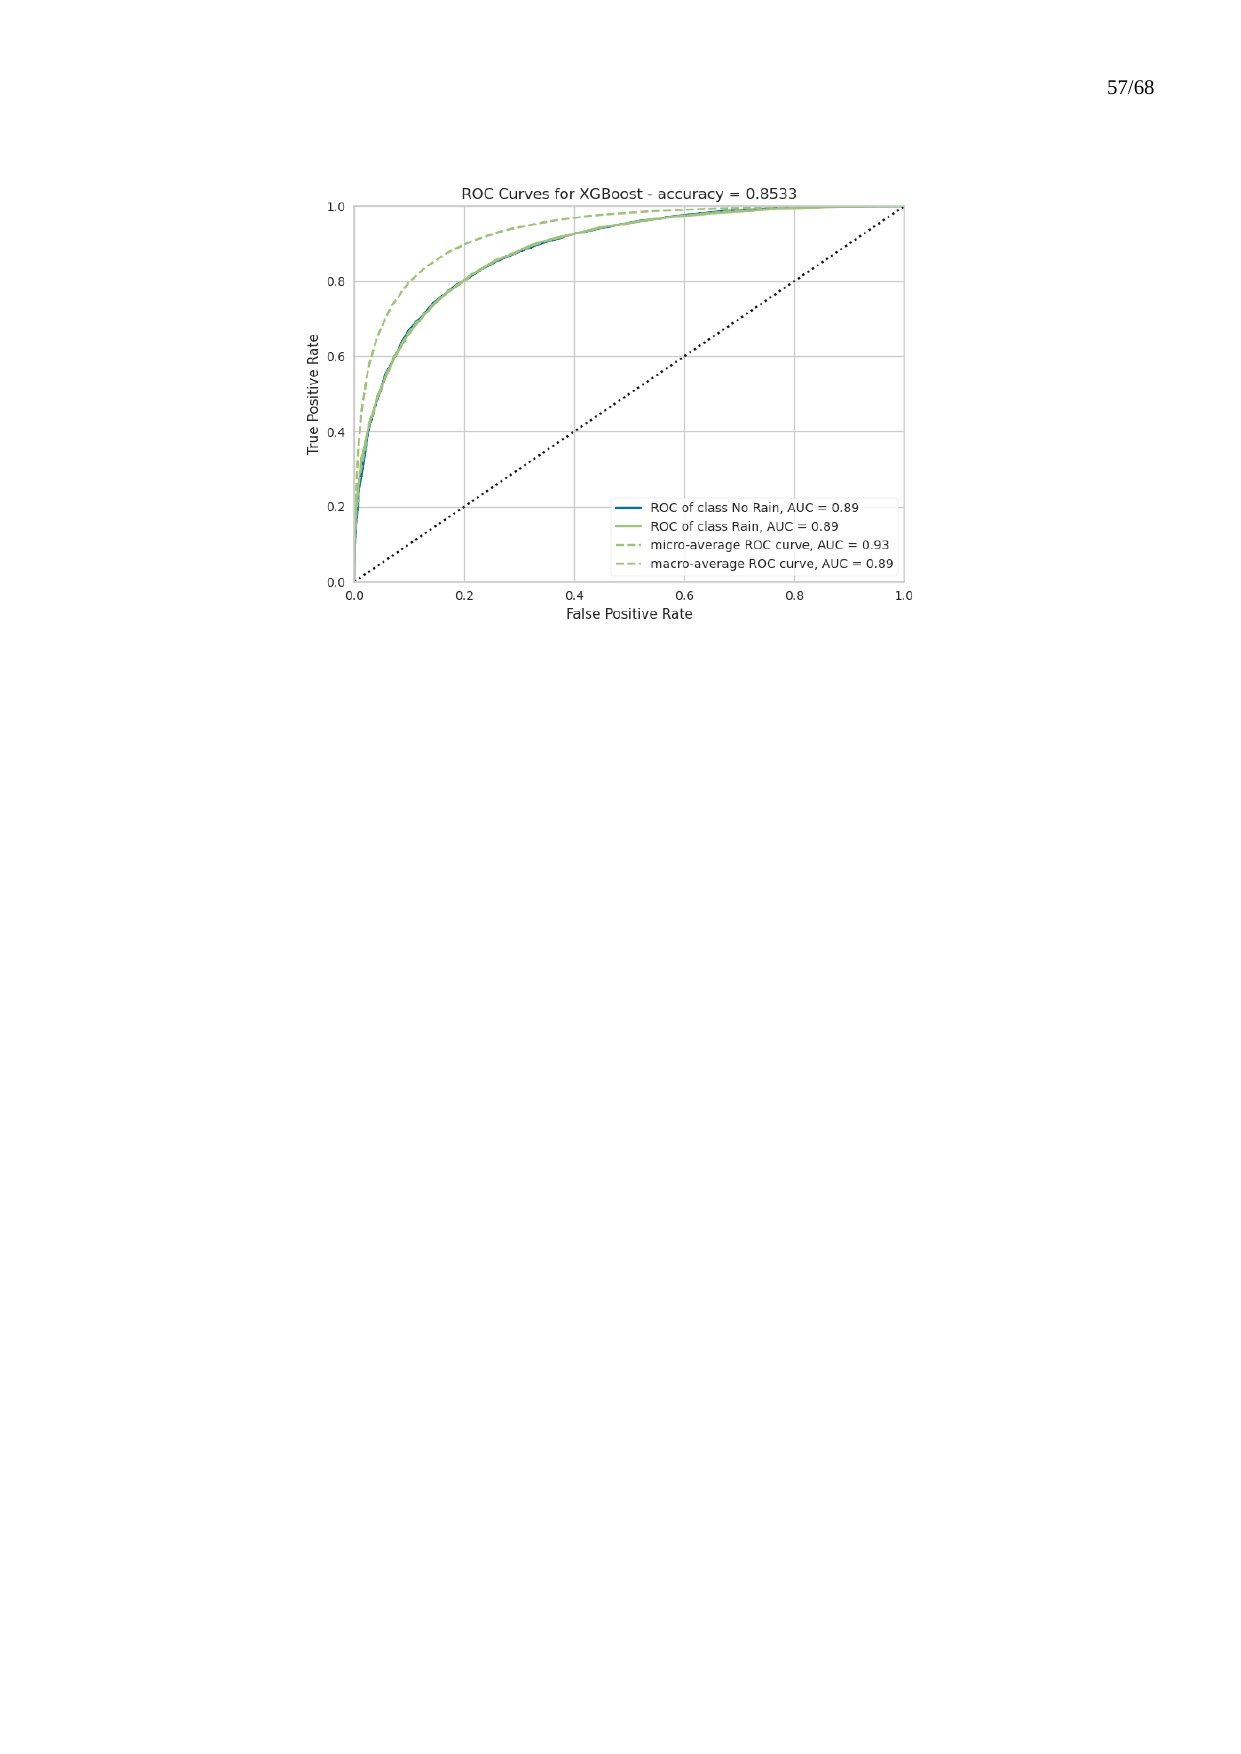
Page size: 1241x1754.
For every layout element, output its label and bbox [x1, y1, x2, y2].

picture [265, 147, 975, 635]
